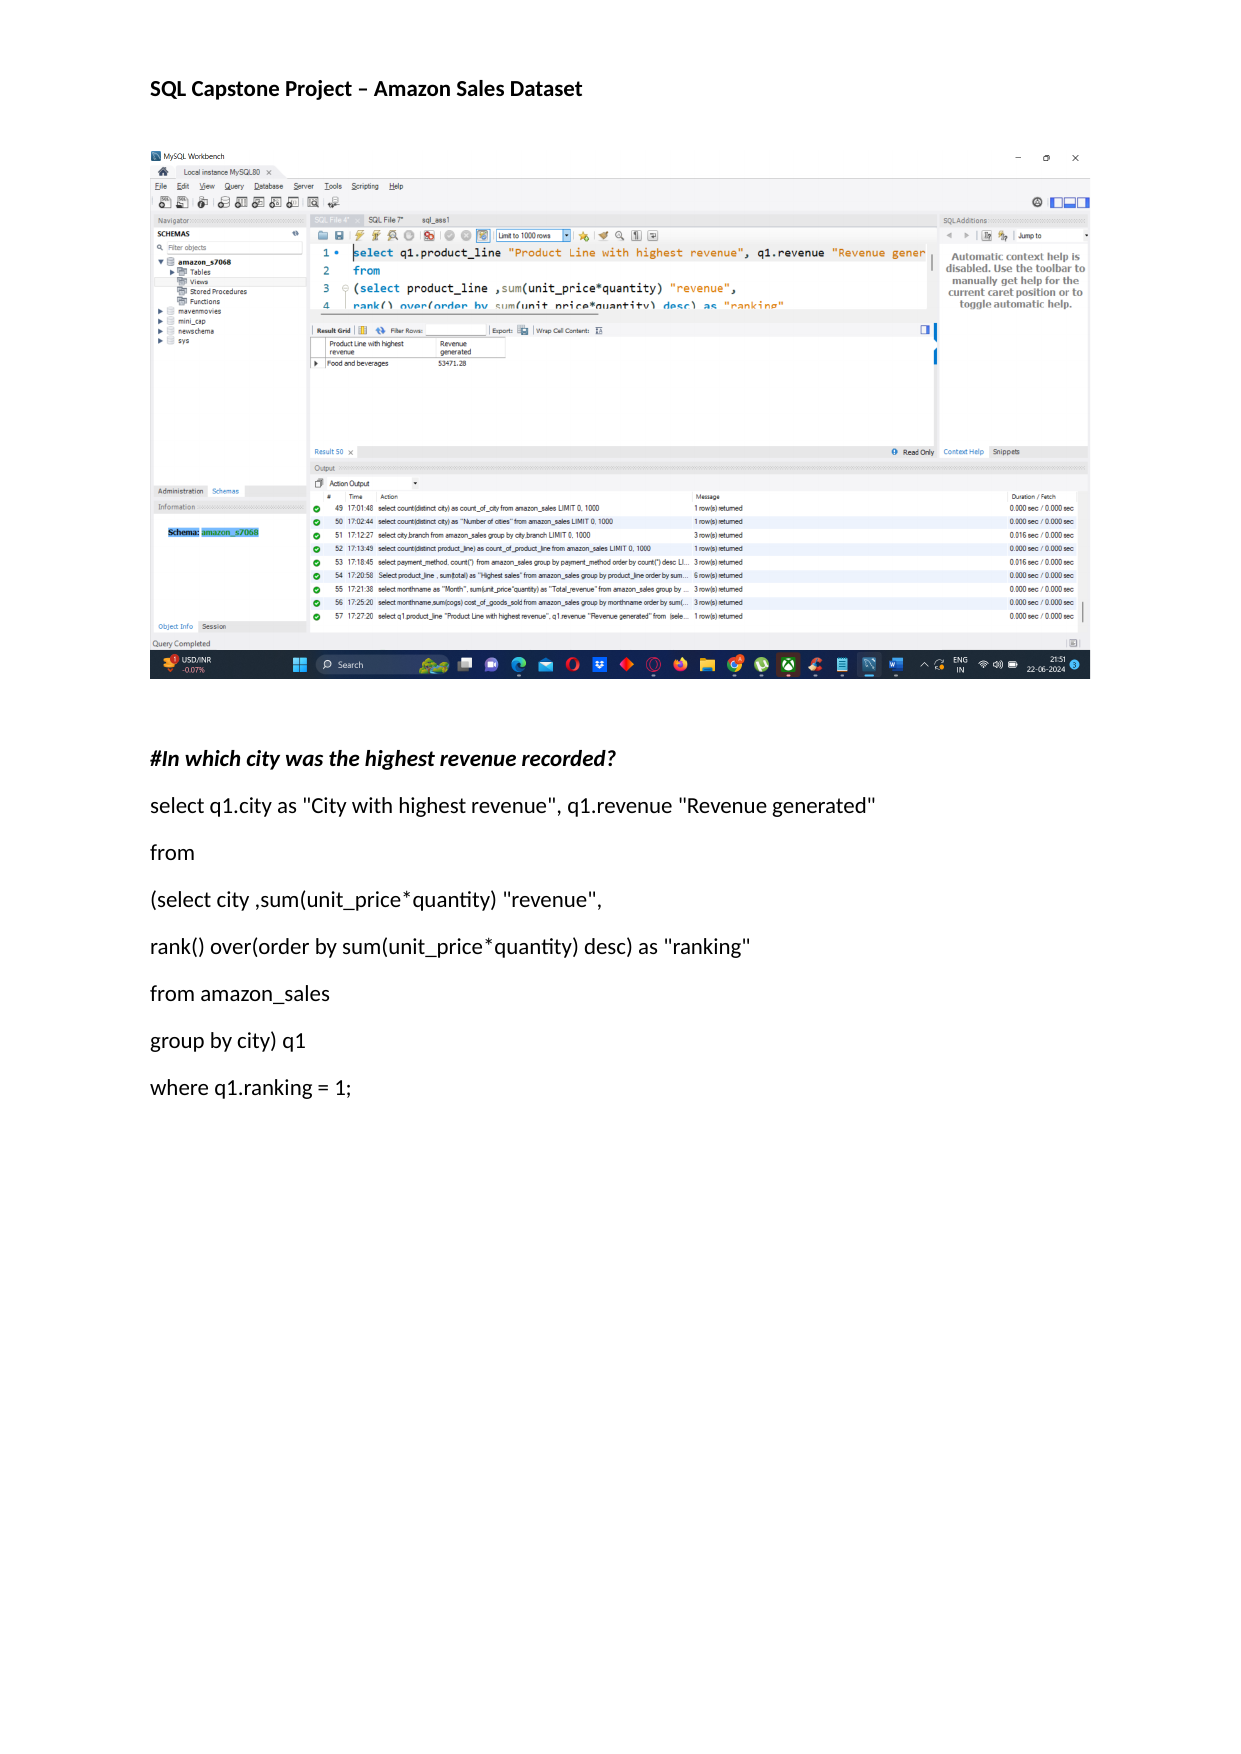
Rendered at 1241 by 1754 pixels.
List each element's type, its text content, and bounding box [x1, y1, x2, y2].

text from amazon_sales [150, 979, 1090, 1007]
text rank() over(order by sum(unit_price*quantity) desc) as "ranking" [150, 932, 1090, 960]
text where q1.ranking = 1; [150, 1073, 1090, 1101]
text select q1.city as "City with highest revenue", q1.revenue "Revenue generated" [150, 791, 1090, 819]
text (select city ,sum(unit_price*quantity) "revenue", [150, 885, 1090, 913]
text from [150, 838, 1090, 866]
picture [150, 150, 1091, 679]
text group by city) q1 [150, 1026, 1090, 1054]
text #In which city was the highest revenue recorded? [150, 744, 1090, 773]
